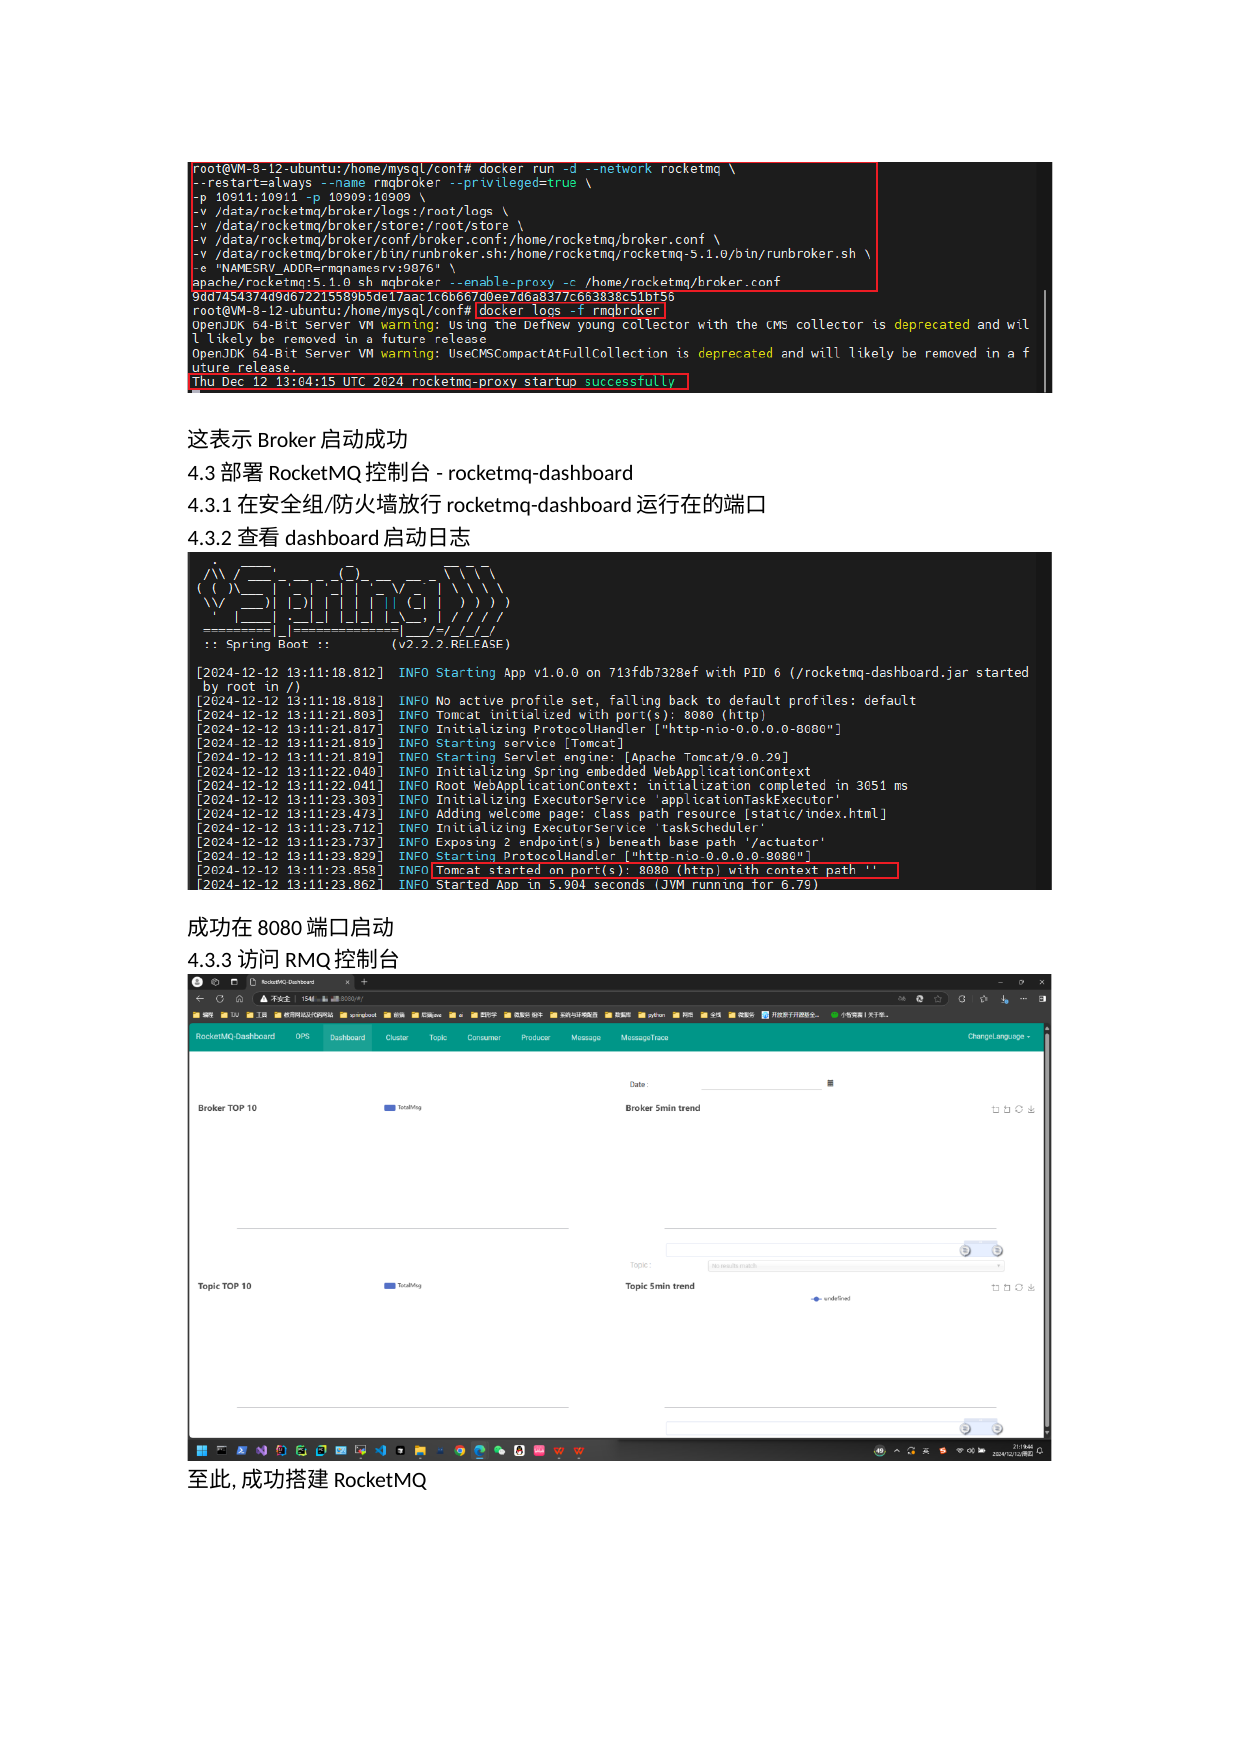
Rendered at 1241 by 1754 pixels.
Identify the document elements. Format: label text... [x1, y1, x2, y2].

list 4.3 部署RocketMQ控制台 - rocketmq-dashboard [187, 454, 1053, 487]
list 4.3.2 查看dashboard启动日志 [187, 519, 1053, 552]
list 4.3.1 在安全组/防火墙放行rocketmq-dashboard运行在的端口 [187, 487, 1053, 519]
list 成功在8080端口启动 [187, 909, 1053, 942]
picture [187, 162, 1053, 393]
list 这表示Broker启动成功 [187, 422, 1053, 454]
list 4.3.3 访问RMQ控制台 [187, 942, 1053, 974]
picture [187, 974, 1052, 1461]
list 至此, 成功搭建RocketMQ [187, 1462, 1053, 1494]
picture [187, 552, 1052, 890]
